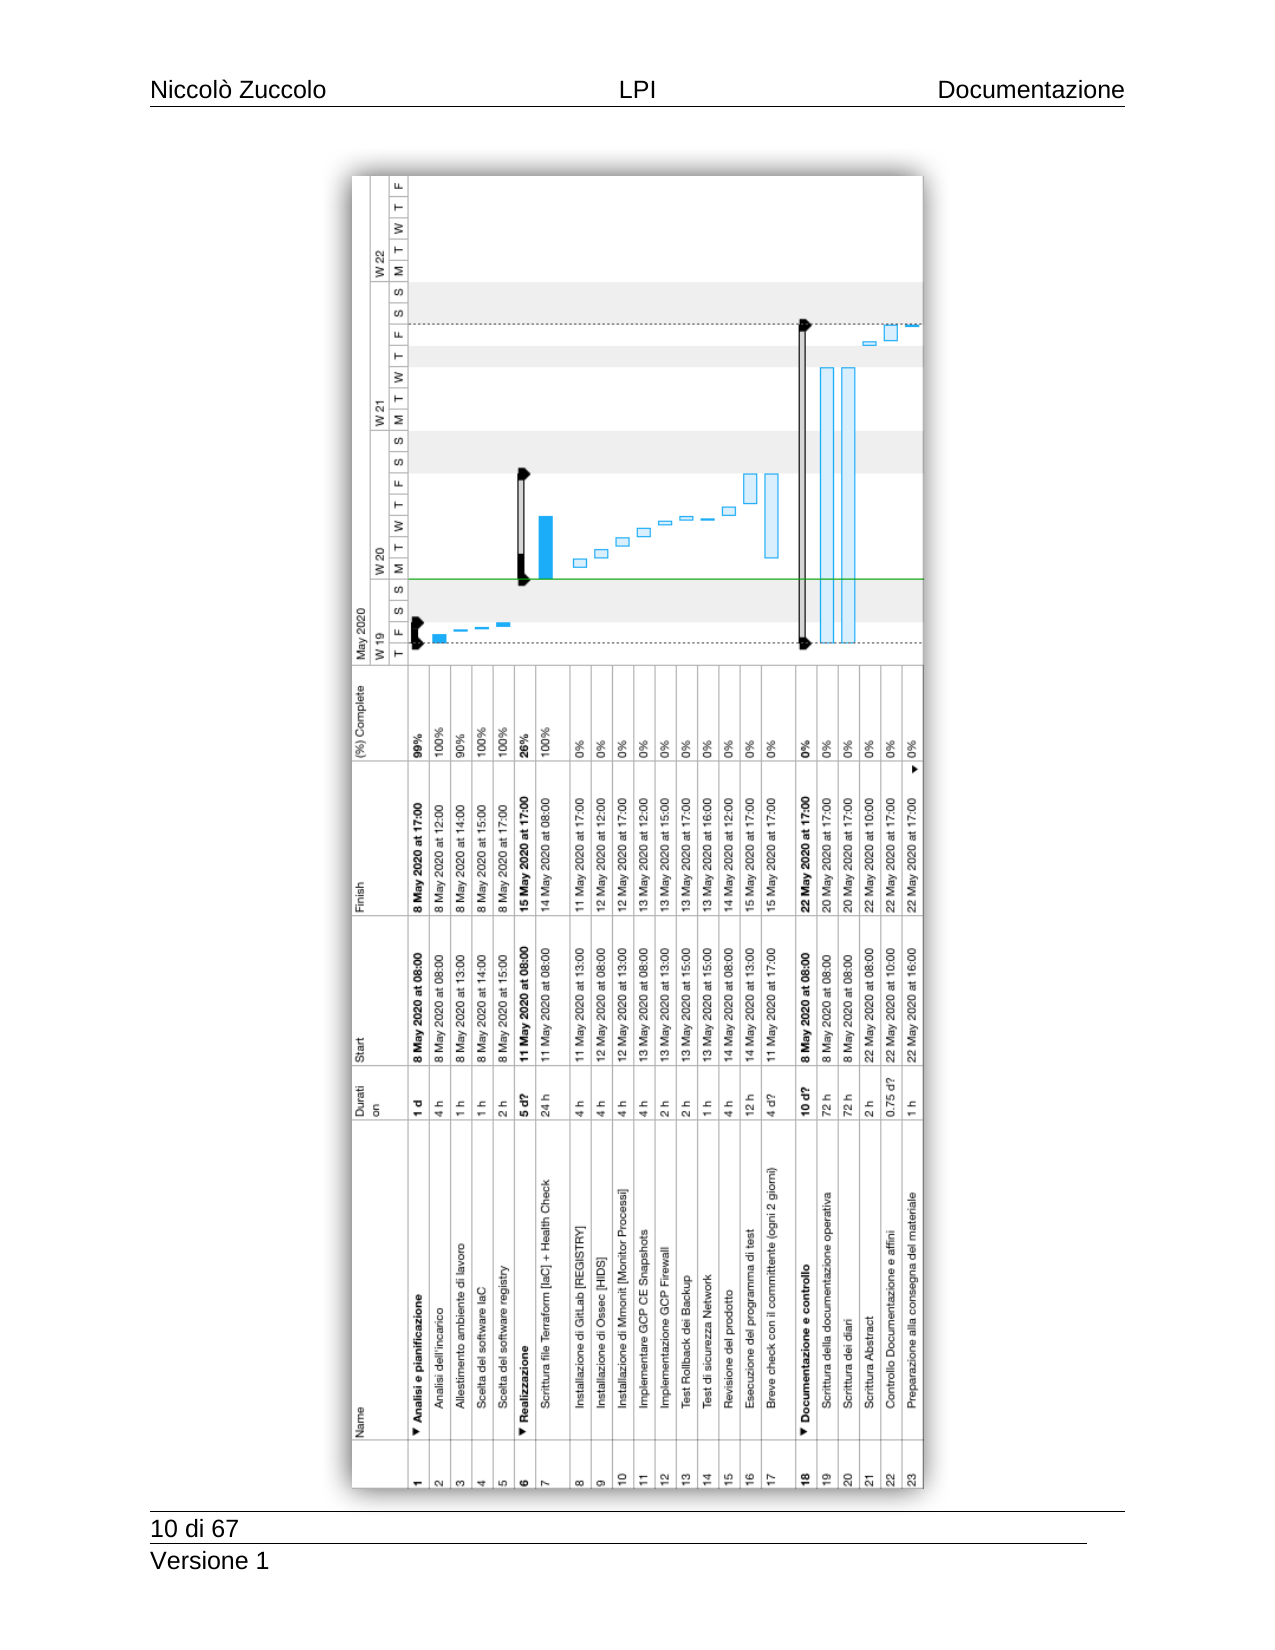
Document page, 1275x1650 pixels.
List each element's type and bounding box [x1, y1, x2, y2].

picture [352, 176, 924, 1489]
